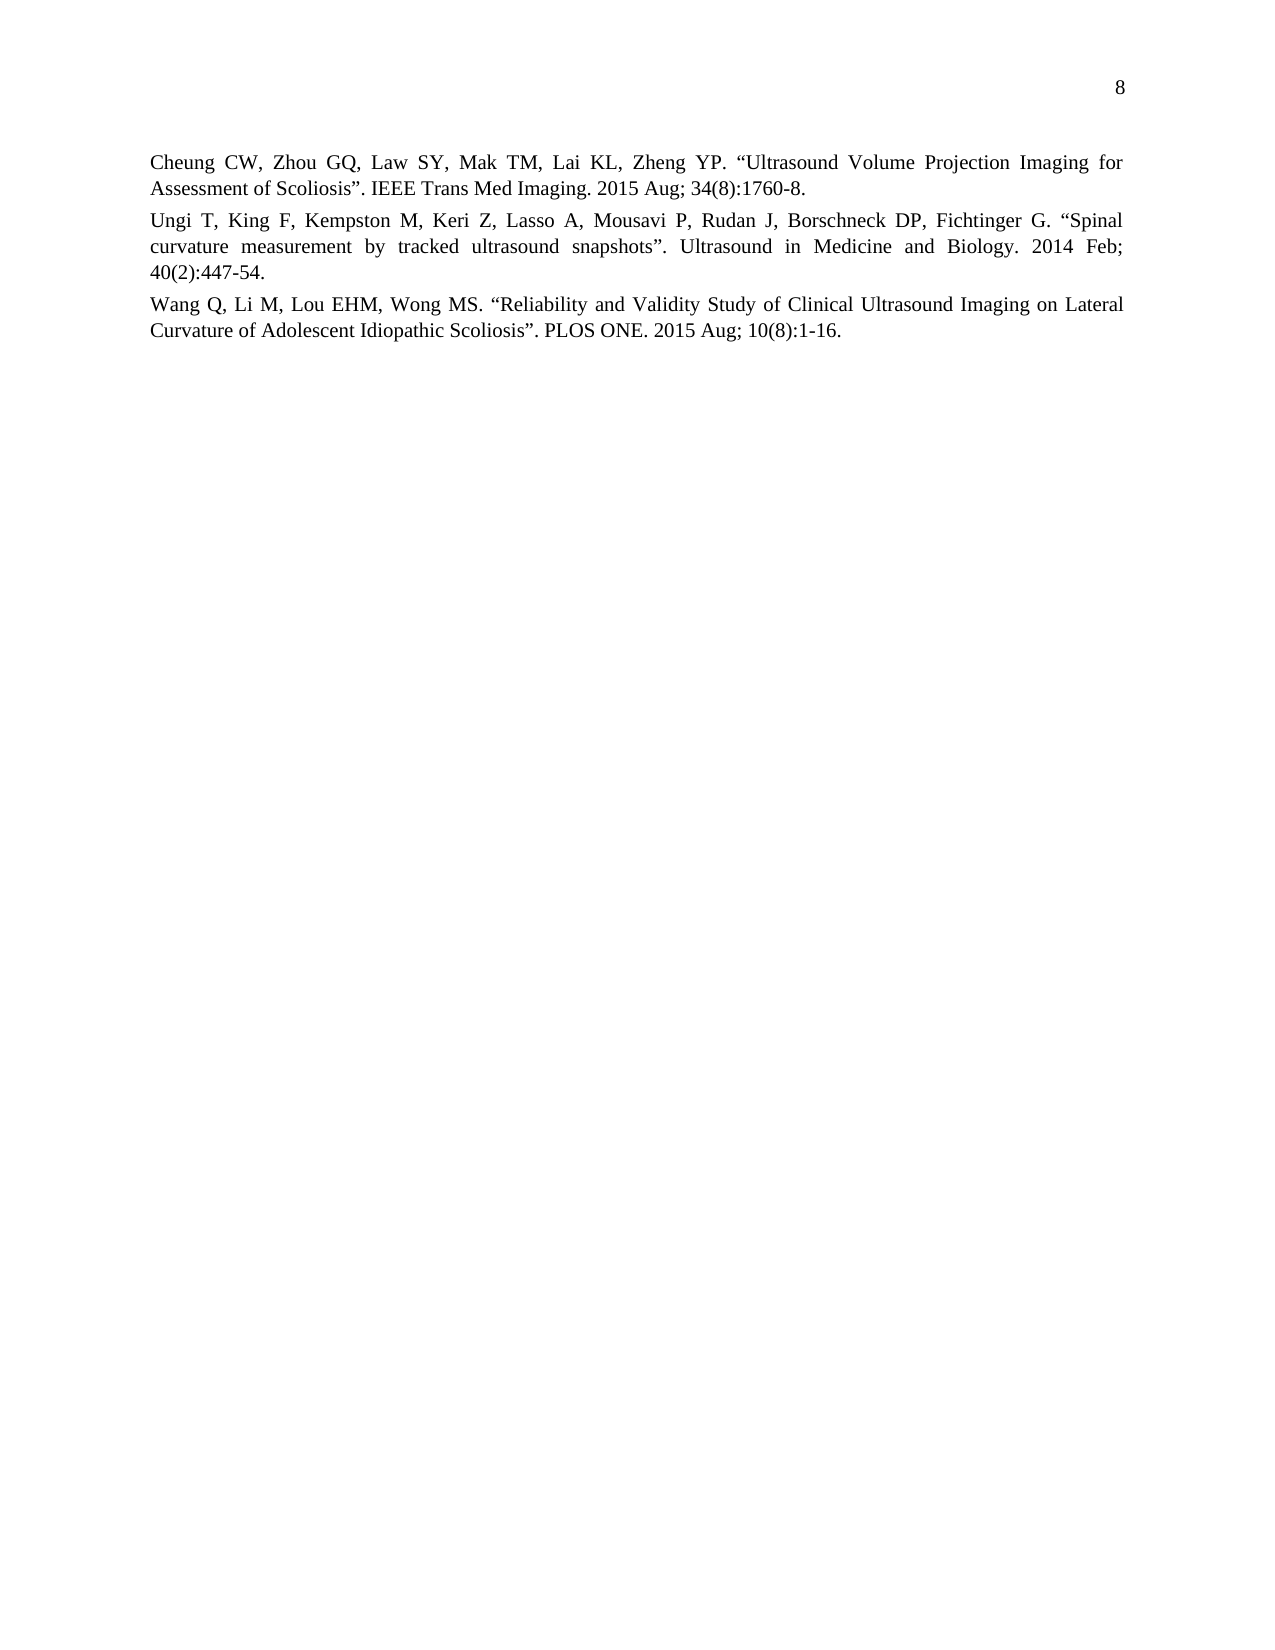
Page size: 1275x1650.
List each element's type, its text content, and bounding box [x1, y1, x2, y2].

text Cheung CW, Zhou GQ, Law SY, Mak TM, Lai KL, Zheng YP. “Ultrasound Volume Projection Imaging for Assessment of Scoliosis”. IEEE Trans Med Imaging. 2015 Aug; 34(8):1760-8. [150, 150, 1125, 200]
text Wang Q, Li M, Lou EHM, Wong MS. “Reliability and Validity Study of Clinical Ultrasound Imaging on Lateral Curvature of Adolescent Idiopathic Scoliosis”. PLOS ONE. 2015 Aug; 10(8):1-16. [150, 292, 1125, 342]
text Ungi T, King F, Kempston M, Keri Z, Lasso A, Mousavi P, Rudan J, Borschneck DP, Fichtinger G. “Spinal curvature measurement by tracked ultrasound snapshots”. Ultrasound in Medicine and Biology. 2014 Feb; 40(2):447-54. [150, 208, 1125, 284]
